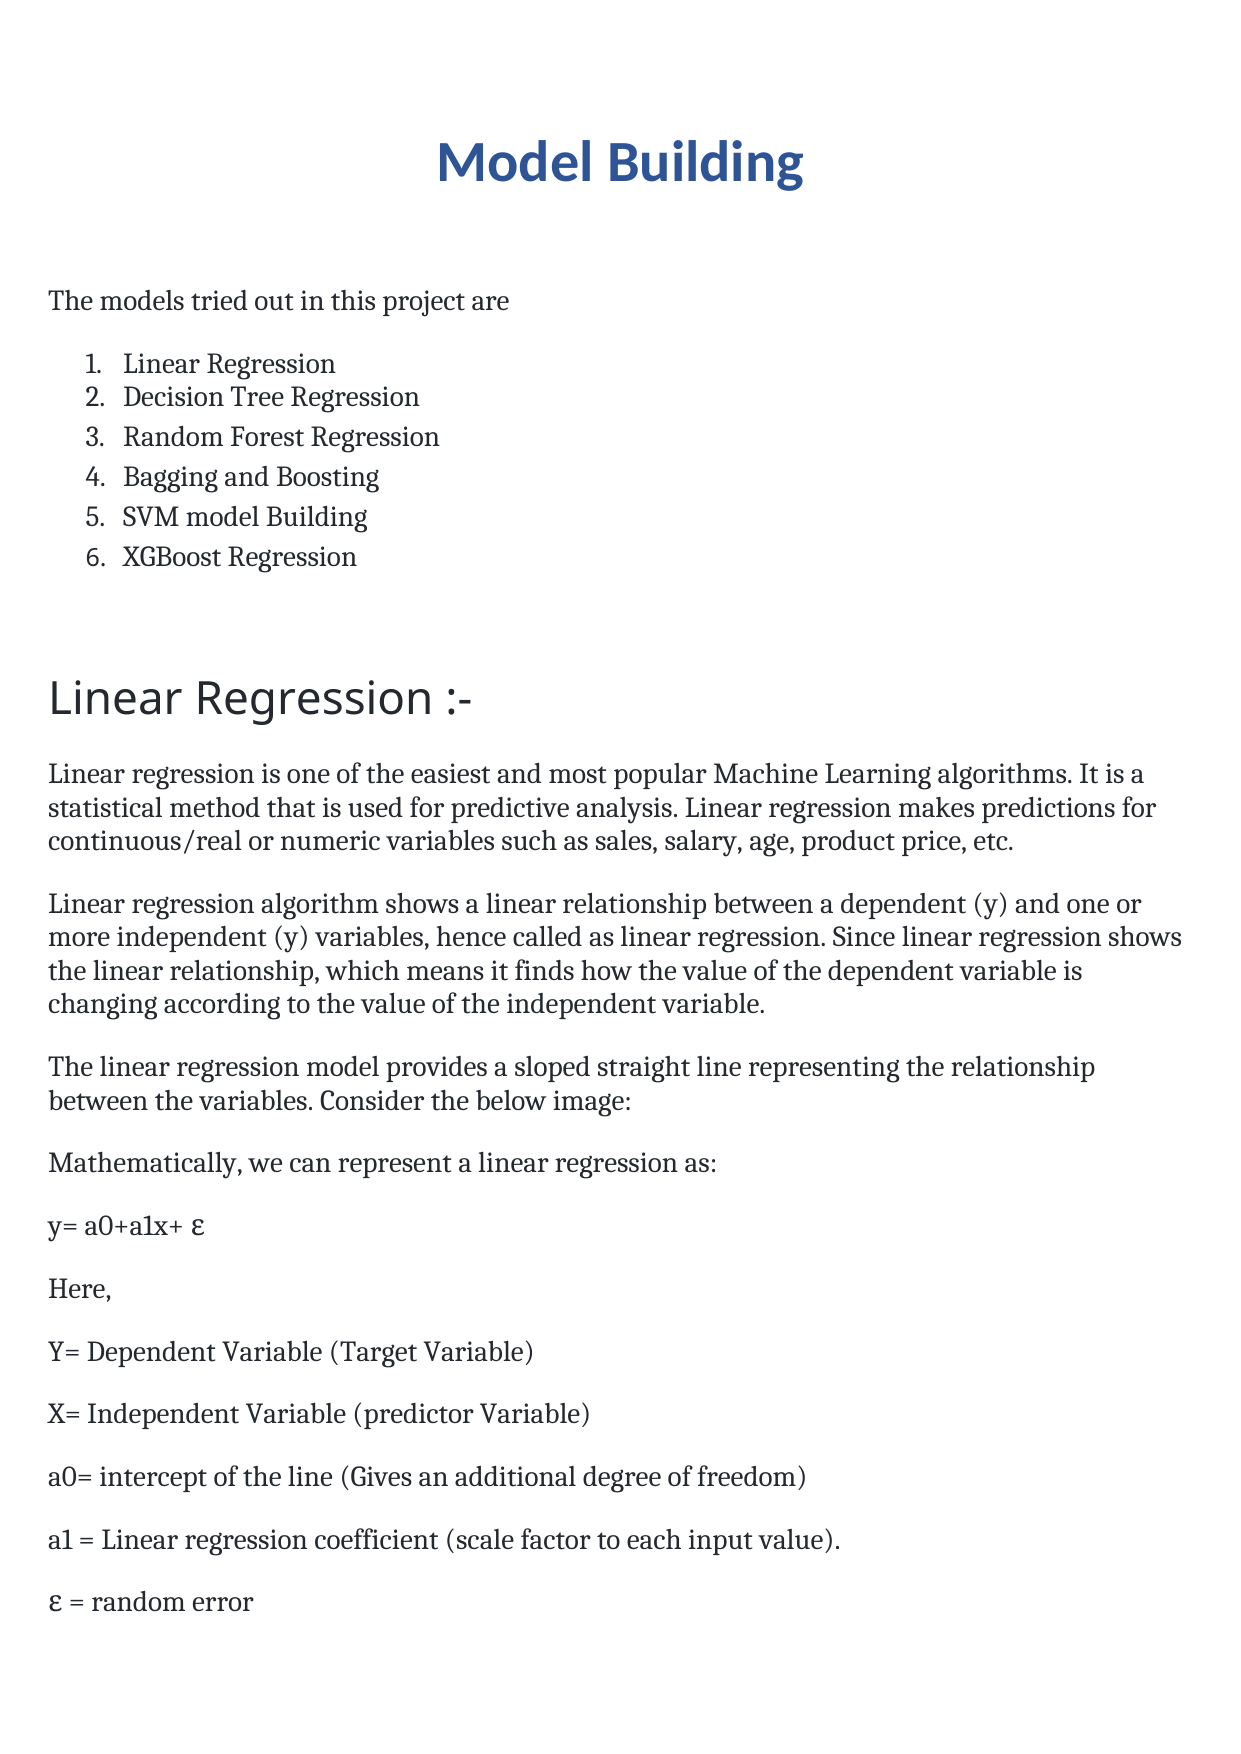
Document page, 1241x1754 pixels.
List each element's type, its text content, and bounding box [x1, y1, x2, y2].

text The linear regression model provides a sloped straight line representing the relationship between the variables. Consider the below image: [48, 1050, 1194, 1117]
list SVM model Building [85, 500, 1194, 533]
list Linear Regression [85, 347, 1194, 381]
list Decision Tree Regression [85, 381, 1194, 414]
text y= a0+a1x+ ε [48, 1209, 1194, 1243]
text Y= Dependent Variable (Target Variable) [48, 1335, 1194, 1368]
text Here, [48, 1272, 1194, 1306]
text X= Independent Variable (predictor Variable) [48, 1397, 1194, 1431]
list XGBoost Regression [85, 540, 1194, 574]
text Linear regression is one of the easiest and most popular Machine Learning algorithms. It is a statistical method that is used for predictive analysis. Linear regression makes predictions for continuous/real or numeric variables such as sales, salary, age, product price, etc. [48, 757, 1194, 858]
list Bagging and Boosting [85, 460, 1194, 494]
text Mathematically, we can represent a linear regression as: [48, 1147, 1194, 1180]
text Linear regression algorithm shows a linear relationship between a dependent (y) and one or more independent (y) variables, hence called as linear regression. Since linear regression shows the linear relationship, which means it finds how the value of the dependent variable is changing according to the value of the independent variable. [48, 887, 1194, 1021]
text ε = random error [48, 1586, 1194, 1619]
subtitle Model Building [98, 125, 1142, 196]
text Linear Regression :- [48, 666, 1194, 728]
text a1 = Linear regression coefficient (scale factor to each input value). [48, 1523, 1194, 1556]
list Random Forest Regression [85, 420, 1194, 454]
text The models tried out in this project are [48, 284, 1194, 318]
text a0= intercept of the line (Gives an additional degree of freedom) [48, 1460, 1194, 1494]
